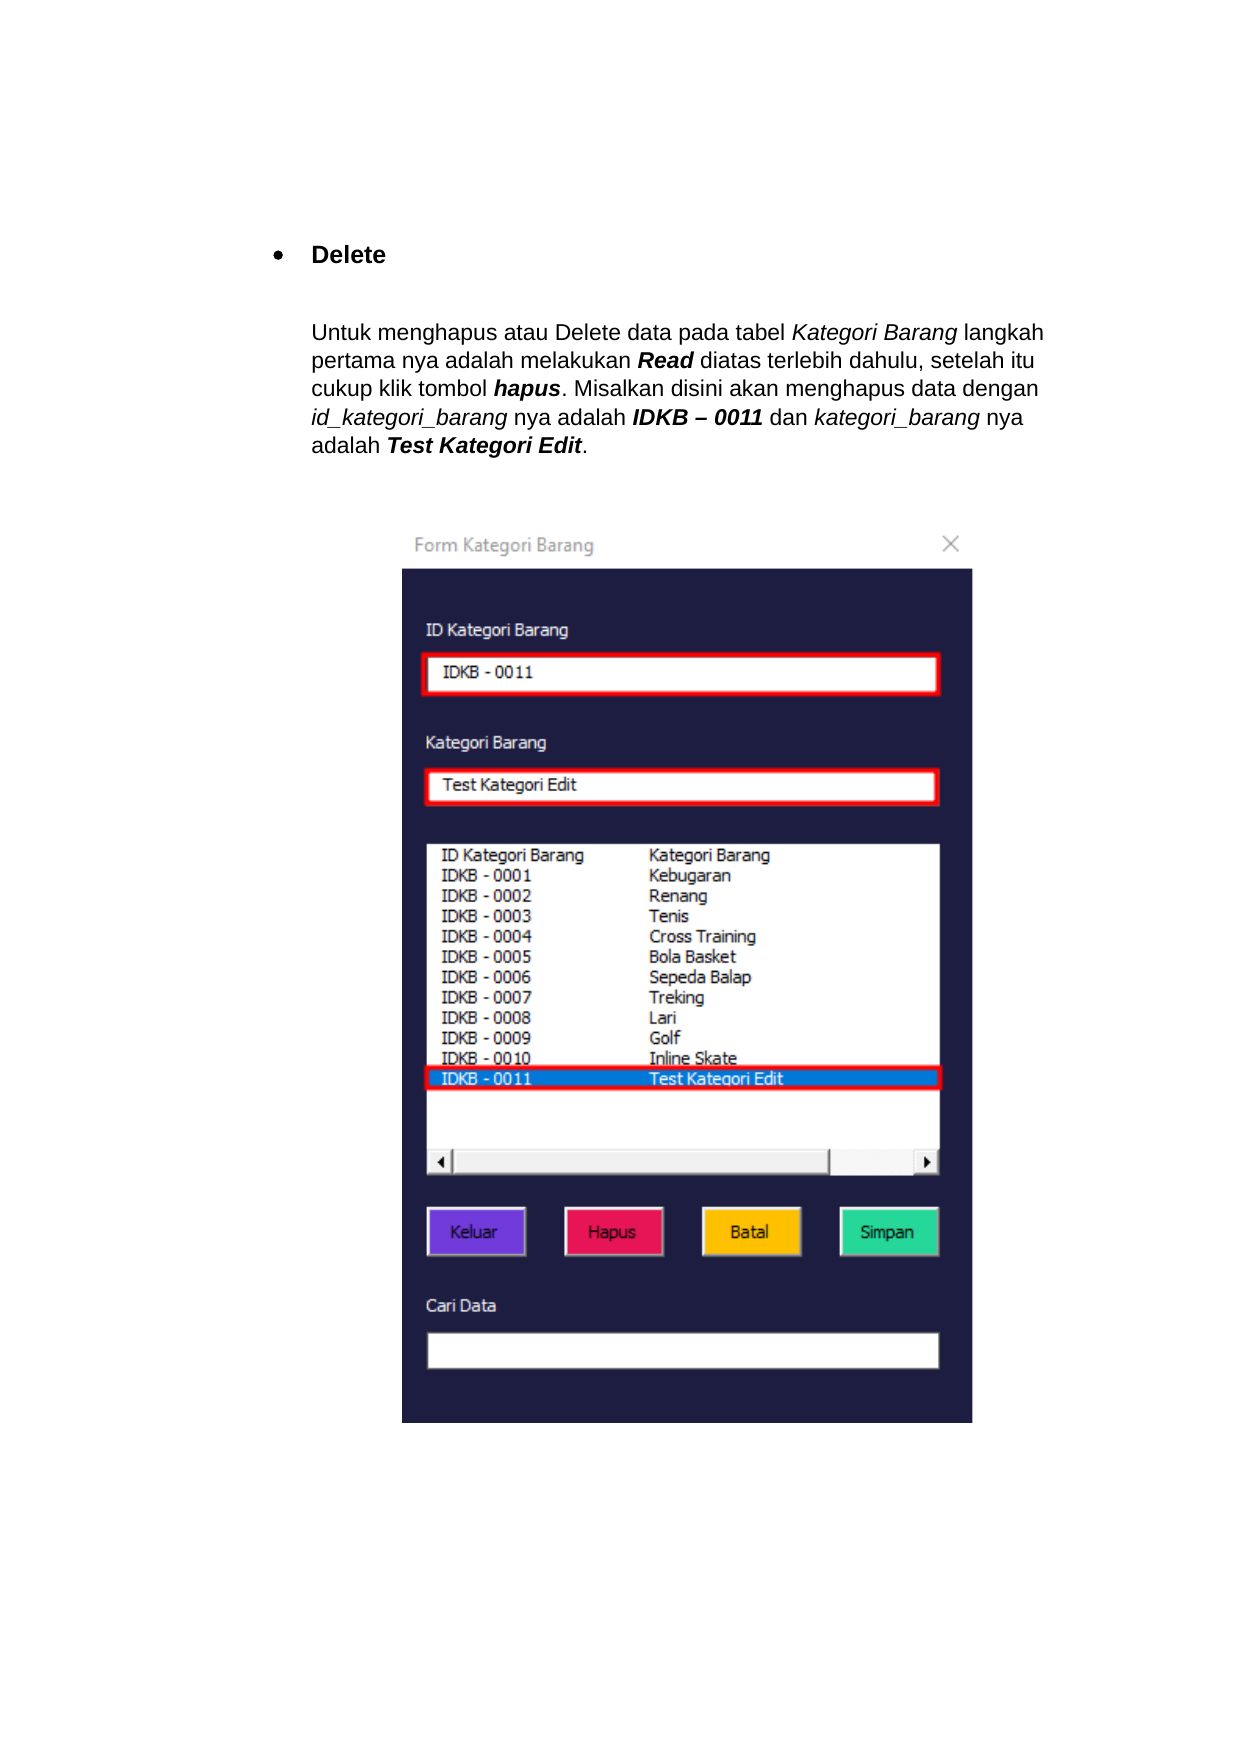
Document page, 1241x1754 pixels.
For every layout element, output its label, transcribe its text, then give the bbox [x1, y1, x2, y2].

text Untuk menghapus atau Delete data pada tabel Kategori Barang langkah pertama nya adalah melakukan Read diatas terlebih dahulu, setelah itu cukup klik tombol hapus. Misalkan disini akan menghapus data dengan id_kategori_barang nya adalah IDKB – 0011 dan kategori_barang nya adalah Test Kategori Edit. [311, 318, 1063, 458]
picture [402, 522, 973, 1423]
subtitle Delete [274, 240, 1063, 269]
